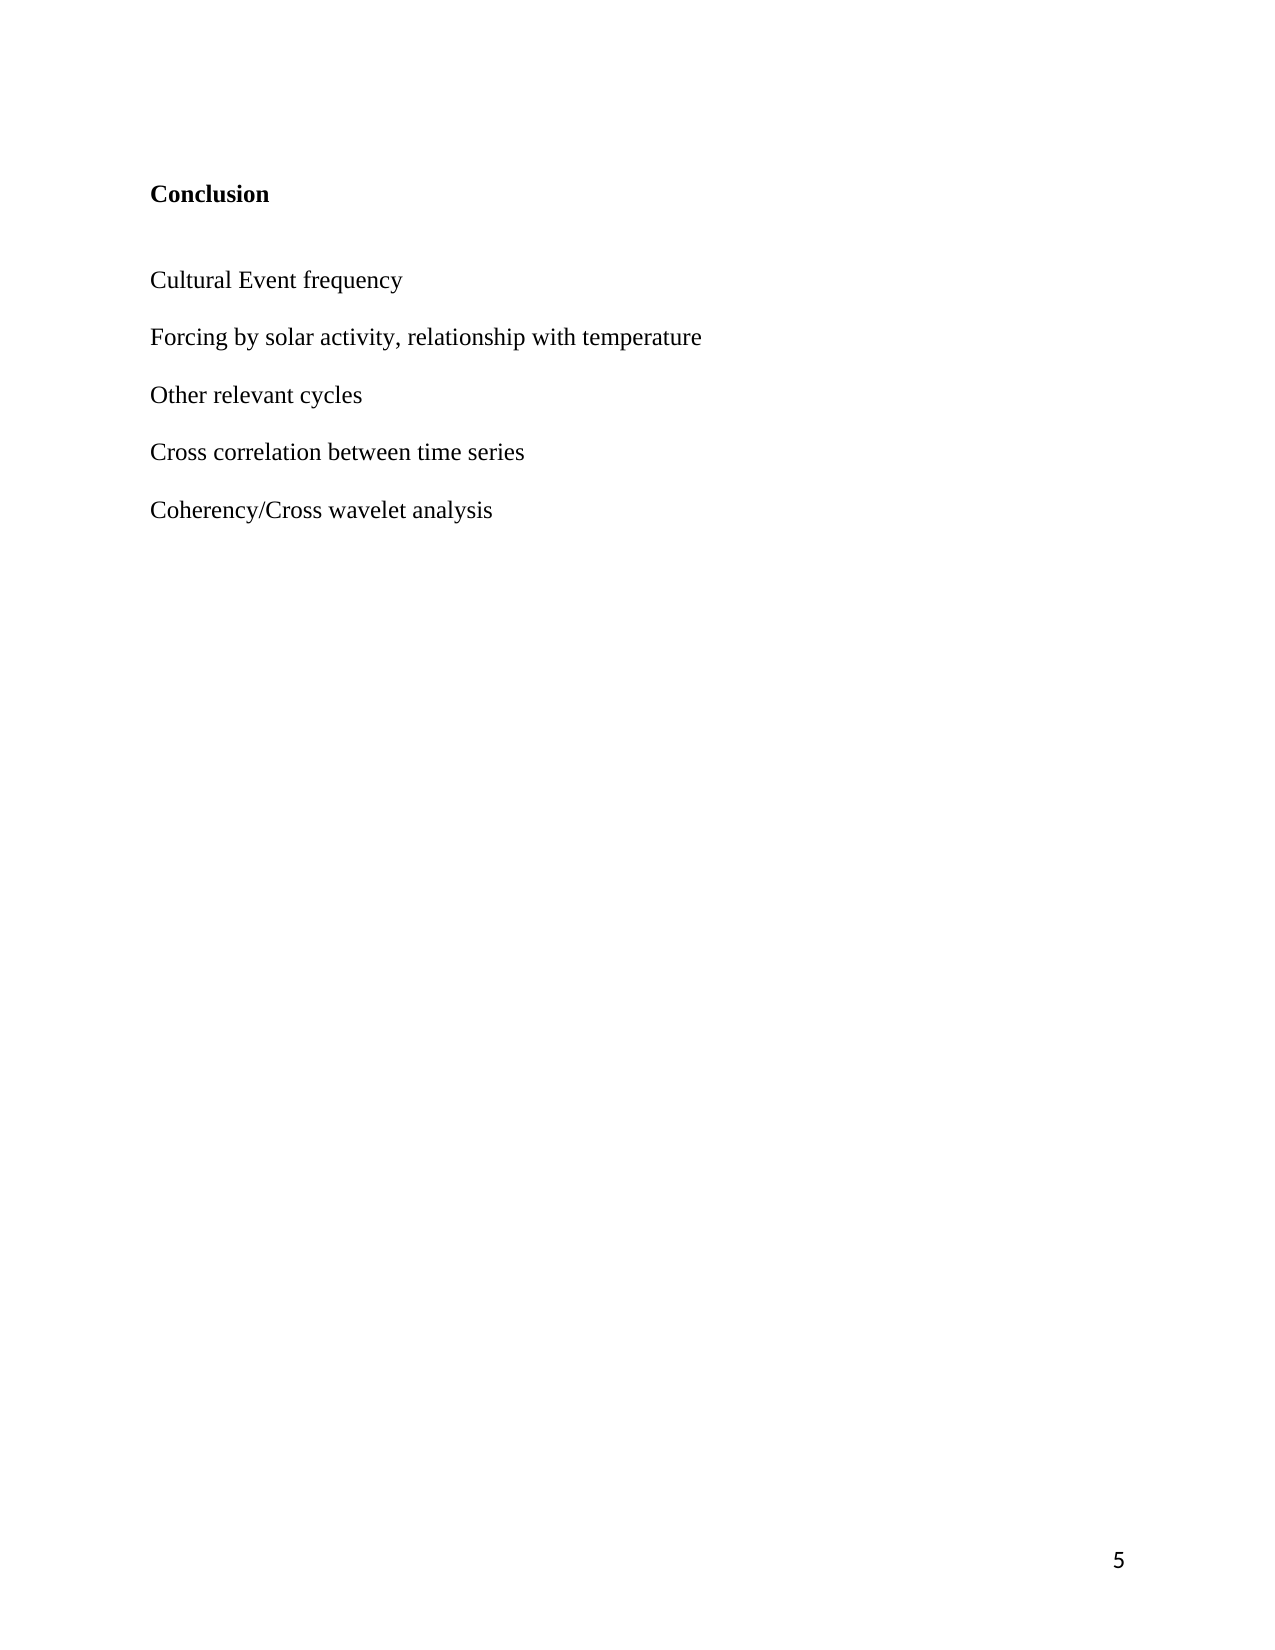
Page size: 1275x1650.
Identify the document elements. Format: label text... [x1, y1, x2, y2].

text Conclusion [150, 179, 1125, 207]
text Coherency/Cross wavelet analysis [150, 495, 1125, 524]
text Other relevant cycles [150, 380, 1125, 409]
text Forcing by solar activity, relationship with temperature [150, 322, 1125, 351]
text Cultural Event frequency [150, 265, 1125, 294]
text Cross correlation between time series [150, 437, 1125, 466]
